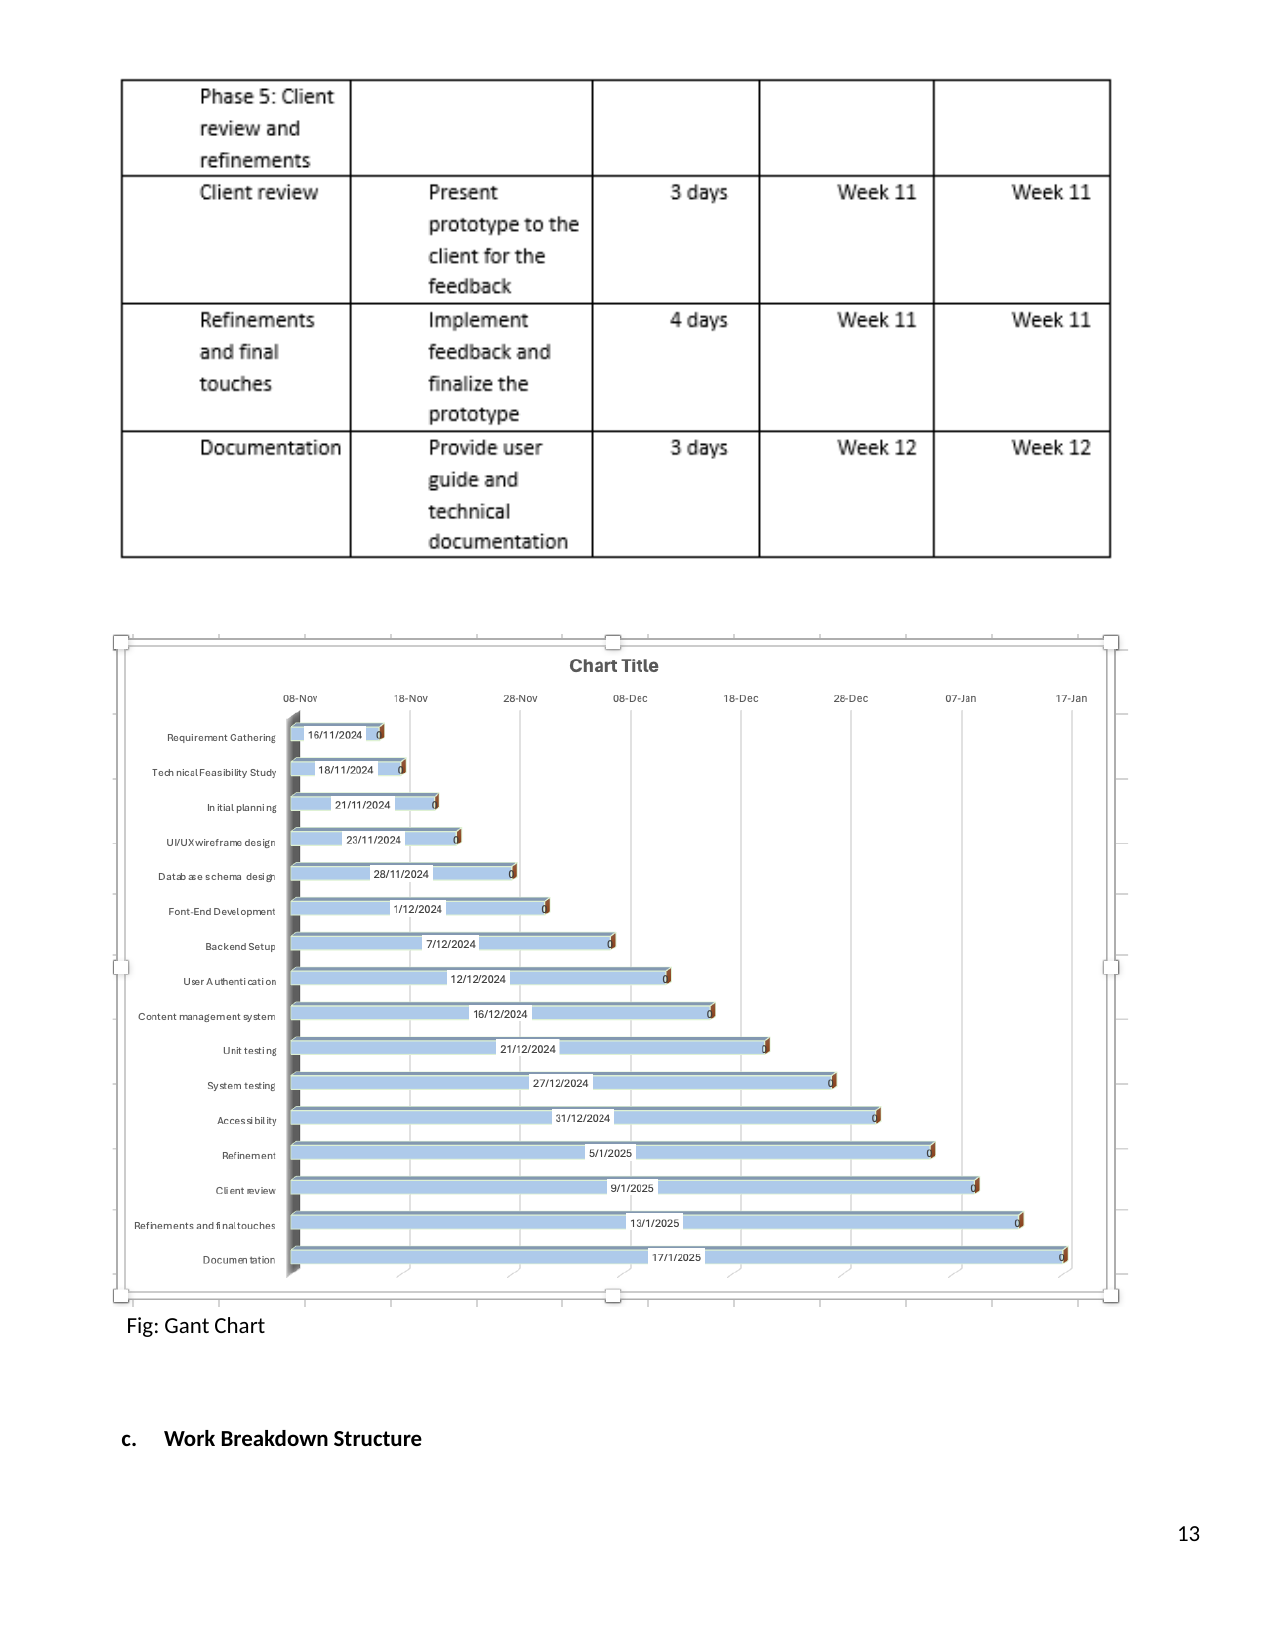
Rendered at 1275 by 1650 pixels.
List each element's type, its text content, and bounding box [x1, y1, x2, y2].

subtitle Work Breakdown Structure [121, 1424, 1200, 1452]
picture [112, 75, 1119, 566]
text Fig: Gant Chart [75, 1311, 1200, 1339]
picture [112, 634, 1129, 1307]
